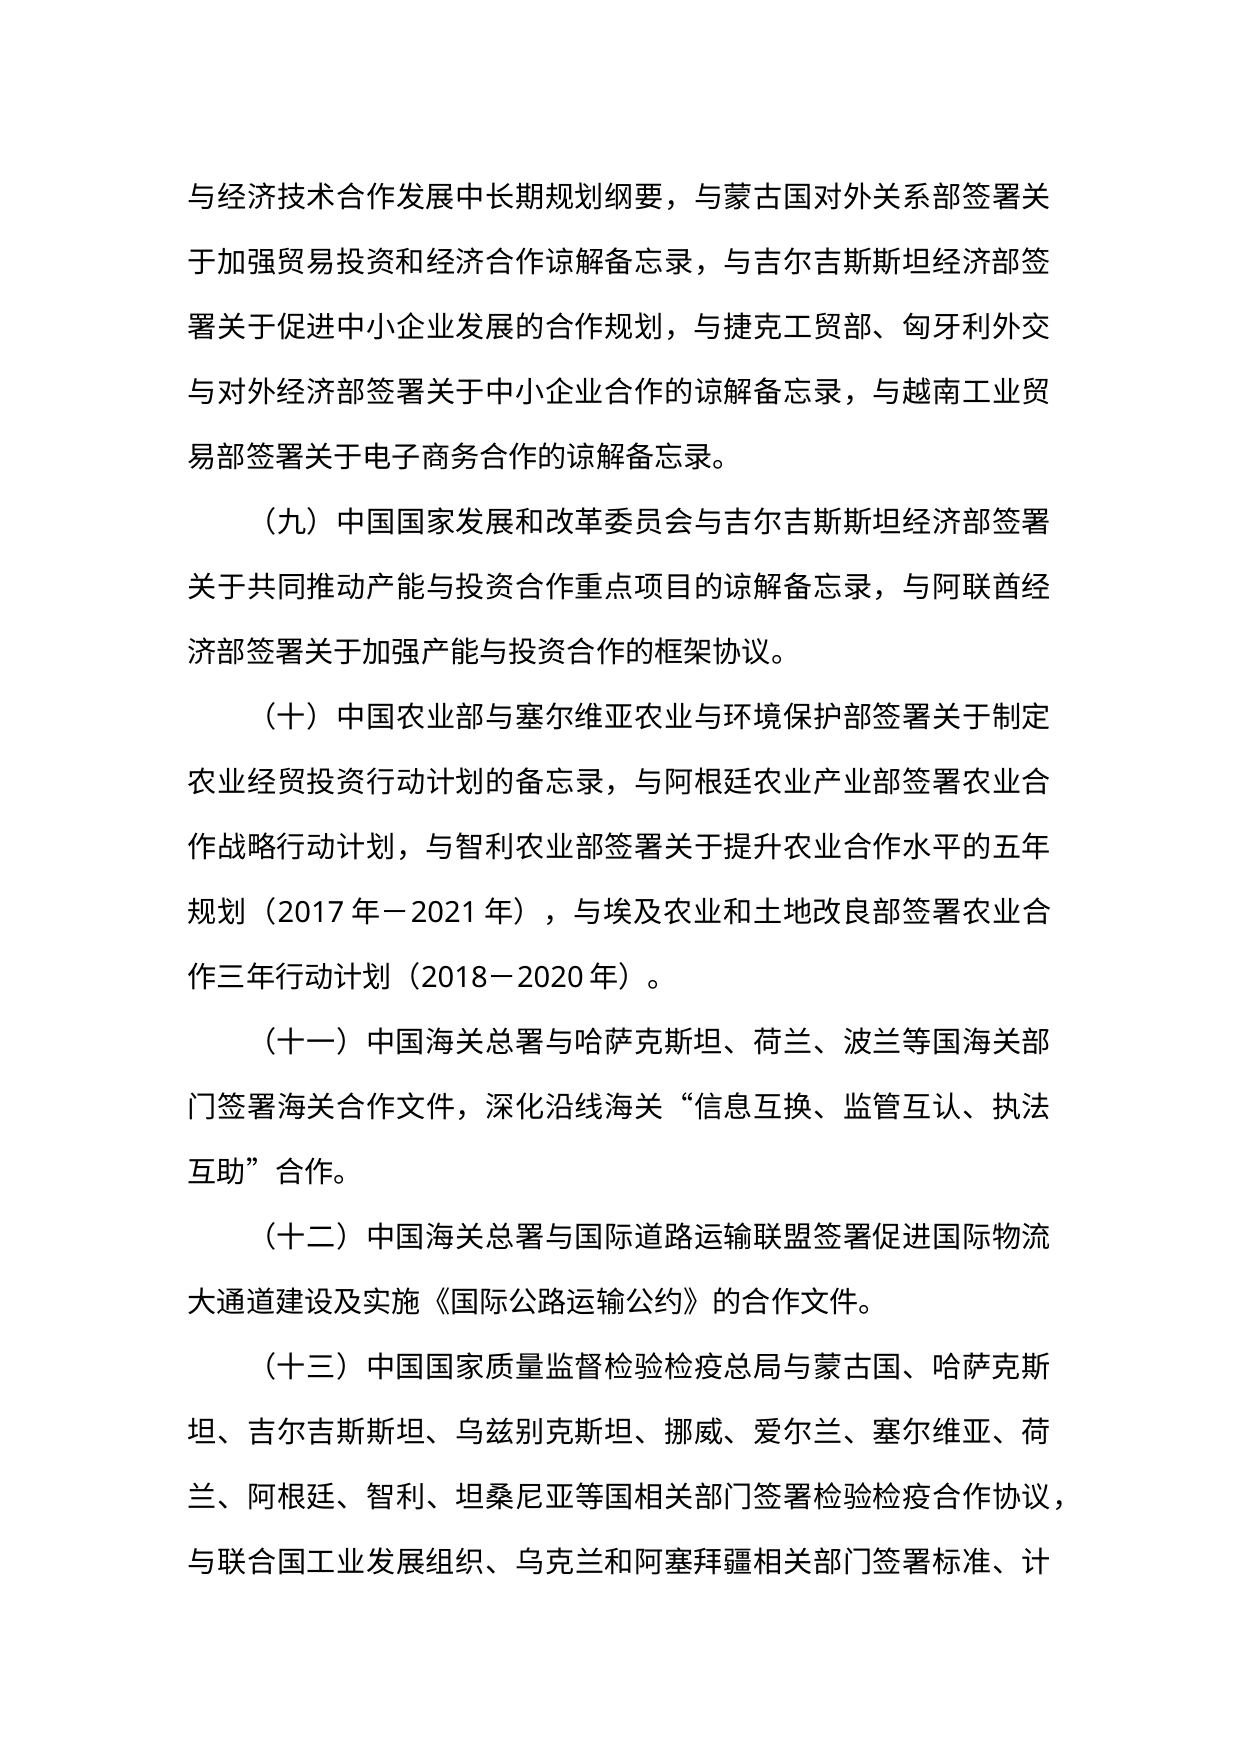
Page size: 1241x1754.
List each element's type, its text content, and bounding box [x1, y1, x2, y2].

text （九）中国国家发展和改革委员会与吉尔吉斯斯坦经济部签署关于共同推动产能与投资合作重点项目的谅解备忘录，与阿联酋经济部签署关于加强产能与投资合作的框架协议。 [187, 487, 1053, 682]
text （十二）中国海关总署与国际道路运输联盟签署促进国际物流大通道建设及实施《国际公路运输公约》的合作文件。 [187, 1202, 1053, 1332]
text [187, 162, 1053, 487]
text （十一）中国海关总署与哈萨克斯坦、荷兰、波兰等国海关部门签署海关合作文件，深化沿线海关“信息互换、监管互认、执法互助”合作。 [187, 1007, 1053, 1202]
text （十）中国农业部与塞尔维亚农业与环境保护部签署关于制定农业经贸投资行动计划的备忘录，与阿根廷农业产业部签署农业合作战略行动计划，与智利农业部签署关于提升农业合作水平的五年规划（2017年－2021年），与埃及农业和土地改良部签署农业合作三年行动计划（2018－2020年）。 [187, 682, 1053, 1007]
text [187, 1332, 1053, 1592]
